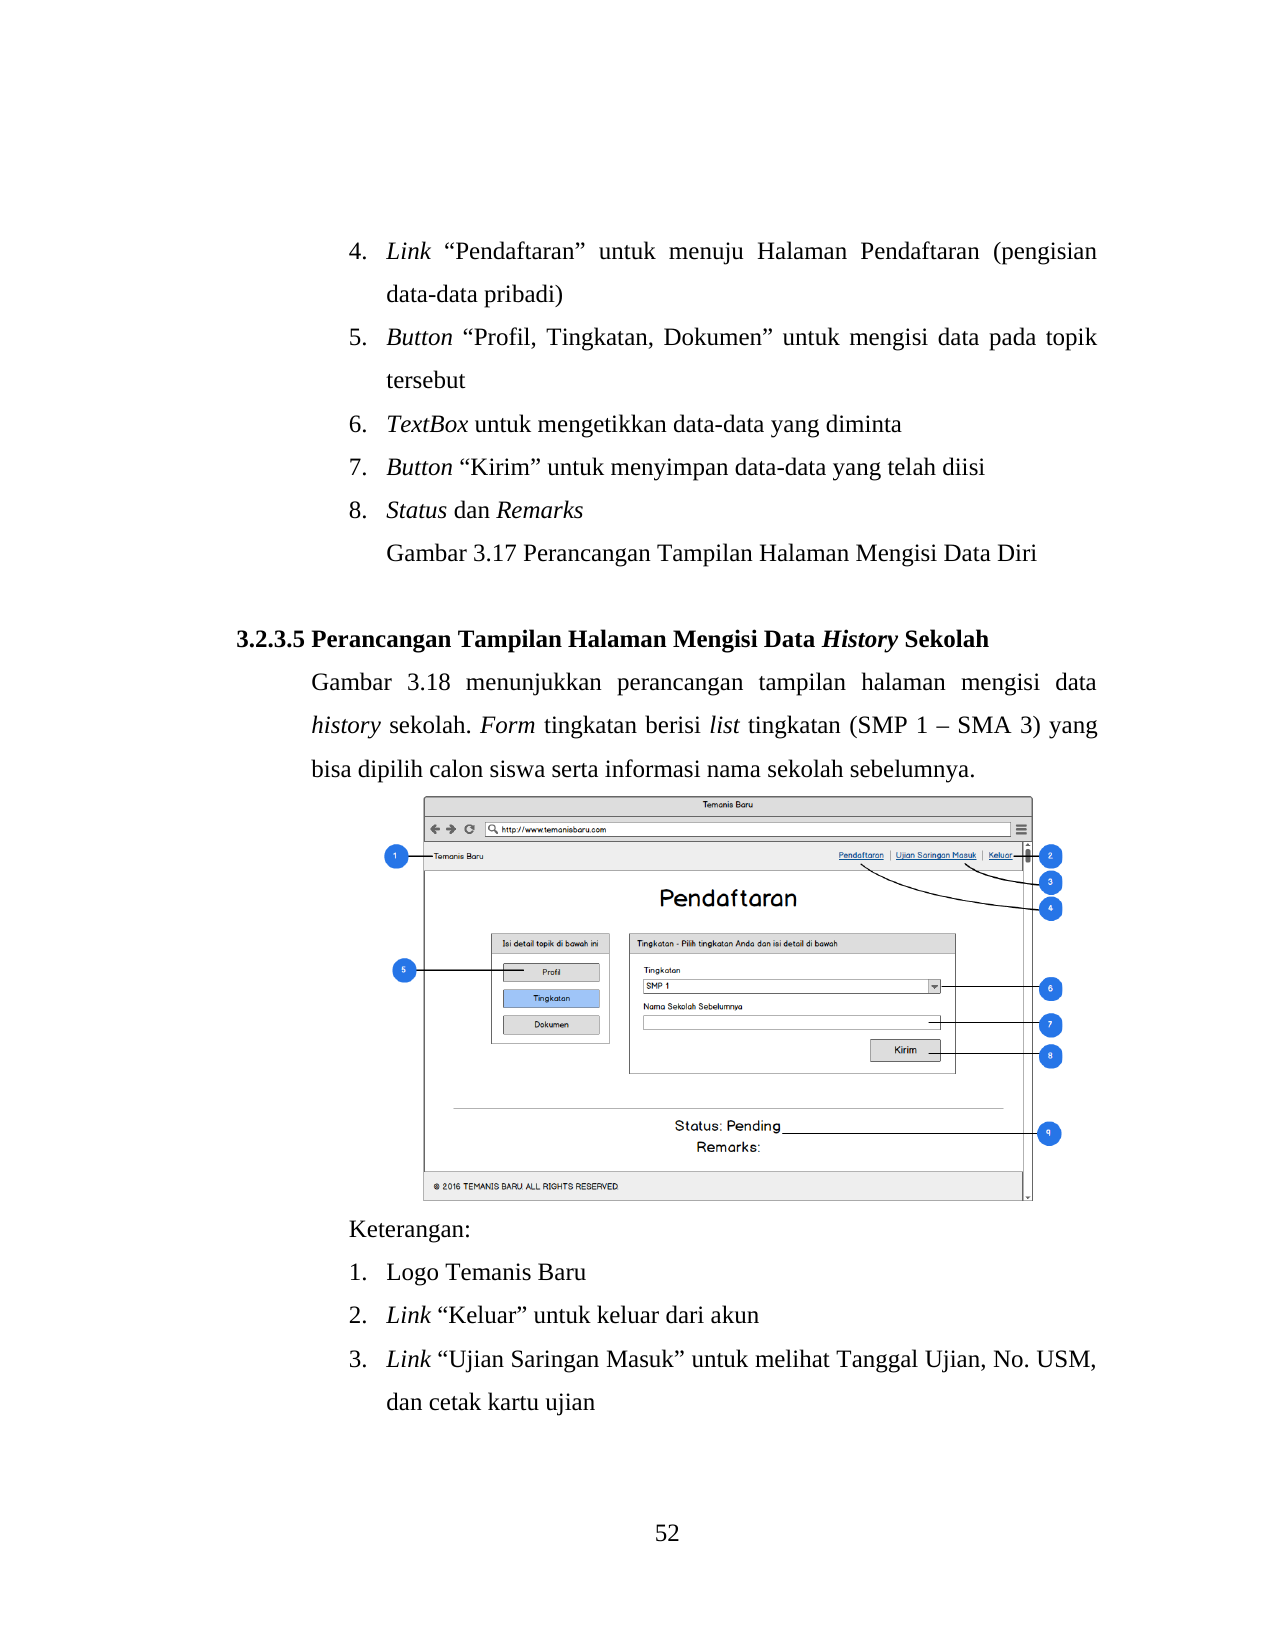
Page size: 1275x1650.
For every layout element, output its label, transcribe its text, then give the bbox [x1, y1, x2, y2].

picture [384, 796, 1063, 1201]
list Logo Temanis Baru [349, 1257, 1098, 1286]
text 3.2.3.5 Perancangan Tampilan Halaman Mengisi Data History Sekolah [236, 624, 1098, 653]
list Gambar 3.18 menunjukkan perancangan tampilan halaman mengisi data history sekolah. Form tingkatan berisi list tingkatan (SMP 1 – SMA 3) yang bisa dipilih calon siswa serta informasi nama sekolah sebelumnya. [311, 667, 1098, 782]
list Keterangan: [349, 1214, 1098, 1243]
list Button “Profil, Tingkatan, Dokumen” untuk mengisi data pada topik tersebut [349, 322, 1098, 394]
list TextBox untuk mengetikkan data-data yang diminta [349, 409, 1098, 437]
list Link “Keluar” untuk keluar dari akun [349, 1301, 1098, 1329]
list Status dan Remarks [349, 495, 1098, 524]
list Gambar 3.17 Perancangan Tampilan Halaman Mengisi Data Diri [349, 538, 1098, 567]
list Link “Ujian Saringan Masuk” untuk melihat Tanggal Ujian, No. USM, dan cetak kartu ujian [349, 1344, 1098, 1416]
list Link “Pendaftaran” untuk menuju Halaman Pendaftaran (pengisian data-data pribadi) [349, 236, 1098, 308]
list Button “Kirim” untuk menyimpan data-data yang telah diisi [349, 452, 1098, 481]
